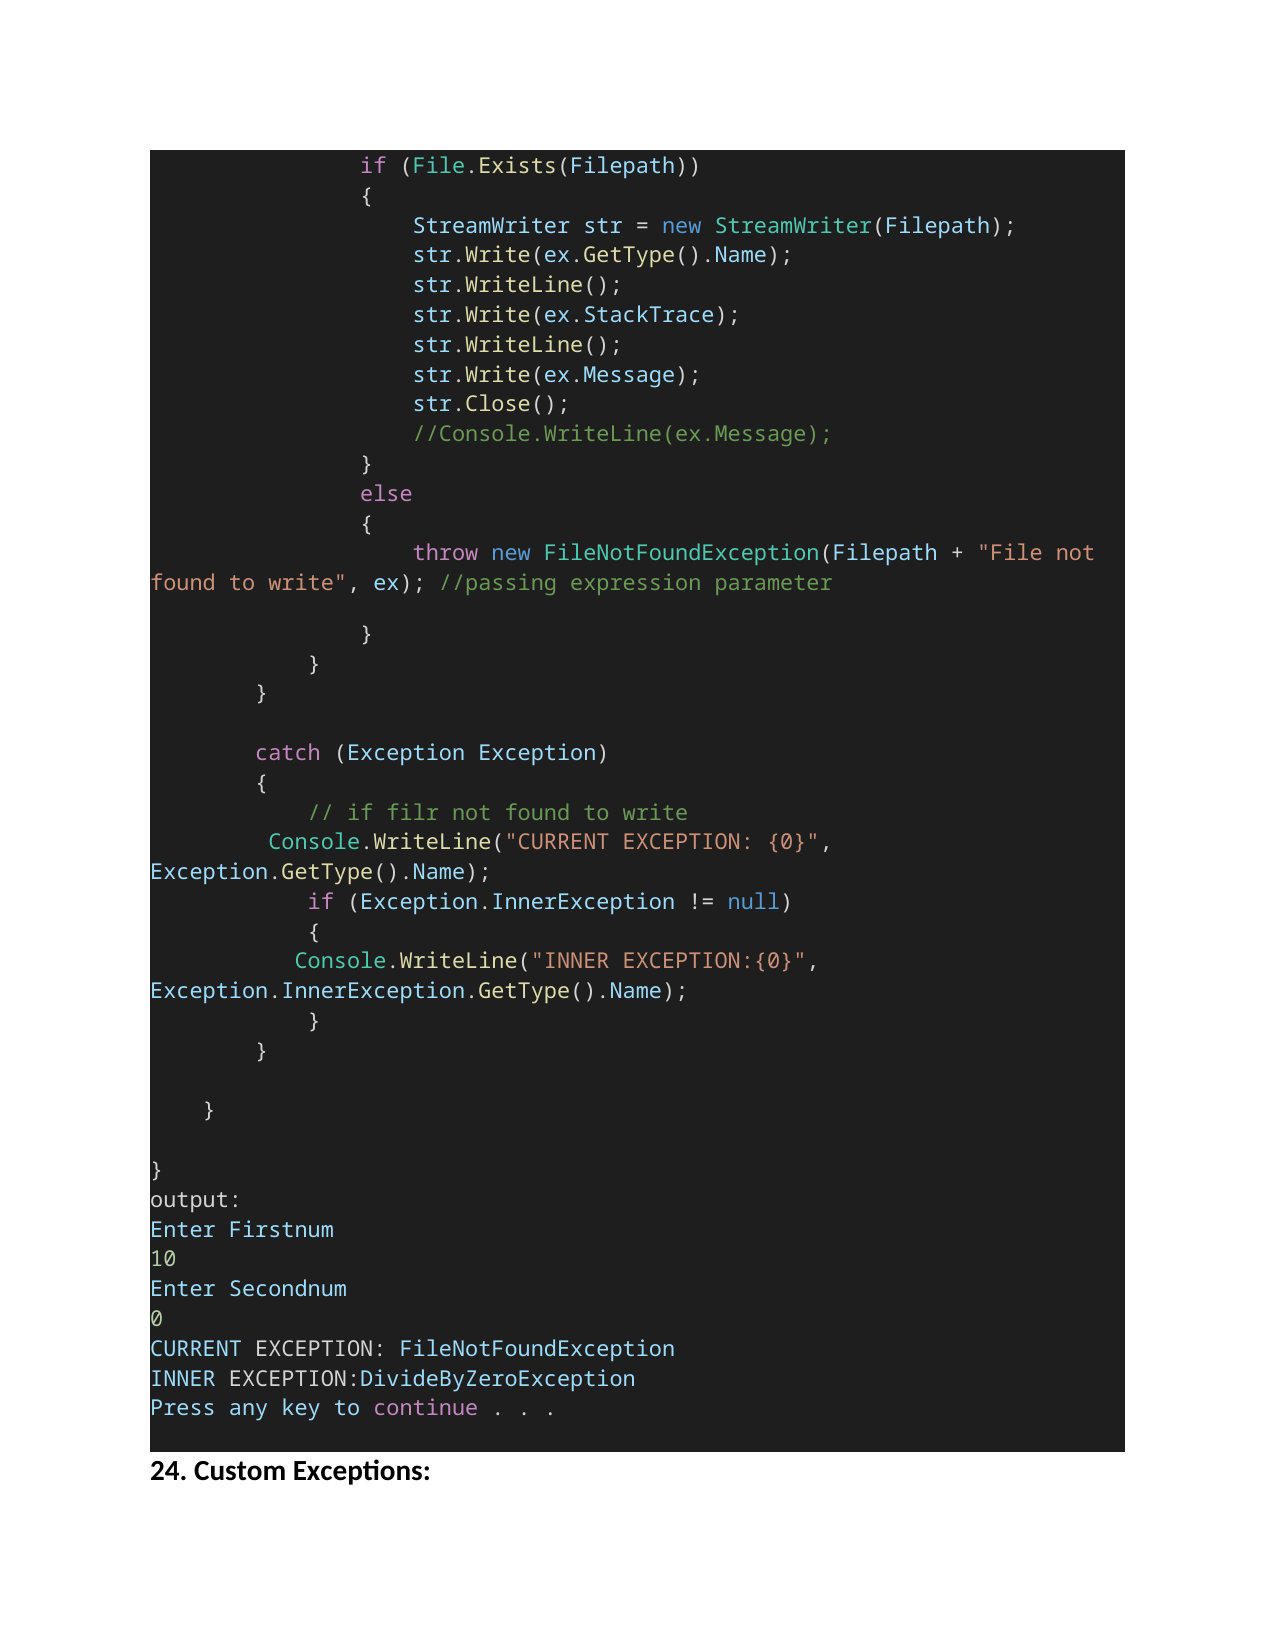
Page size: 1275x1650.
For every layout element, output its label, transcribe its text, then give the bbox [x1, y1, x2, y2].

text Enter Secondnum [150, 1273, 1125, 1303]
text output: [150, 1184, 1125, 1213]
text str.WriteLine(); [150, 269, 1125, 299]
text str.Write(ex.Message); [150, 358, 1125, 388]
text str.Write(ex.StackTrace); [150, 299, 1125, 329]
text StreamWriter str = new StreamWriter(Filepath); [150, 209, 1125, 239]
text } [150, 1005, 1125, 1035]
text Console.WriteLine("INNER EXCEPTION:{0}", Exception.InnerException.GetType().Name); [150, 945, 1125, 1005]
text else [150, 478, 1125, 507]
text } [150, 618, 1125, 647]
text Console.WriteLine("CURRENT EXCEPTION: {0}", Exception.GetType().Name); [150, 826, 1125, 886]
text Enter Firstnum [150, 1213, 1125, 1243]
text str.Close(); [150, 388, 1125, 418]
text //Console.WriteLine(ex.Message); [150, 418, 1125, 448]
text } [150, 1035, 1125, 1064]
text str.WriteLine(); [150, 329, 1125, 358]
text INNER EXCEPTION:DivideByZeroException [150, 1362, 1125, 1392]
text if (File.Exists(Filepath)) [150, 150, 1125, 180]
text 24. Custom Exceptions: [150, 1452, 1125, 1487]
text } [150, 1154, 1125, 1184]
text } [150, 1094, 1125, 1124]
text catch (Exception Exception) [150, 737, 1125, 767]
text } [150, 677, 1125, 707]
text if (Exception.InnerException != null) [150, 886, 1125, 916]
text CURRENT EXCEPTION: FileNotFoundException [150, 1333, 1125, 1362]
text 10 [150, 1243, 1125, 1273]
text { [150, 507, 1125, 537]
text { [150, 916, 1125, 945]
text } [150, 448, 1125, 478]
text { [150, 767, 1125, 796]
text // if filr not found to write [150, 796, 1125, 826]
text { [150, 180, 1125, 209]
text Press any key to continue . . . [150, 1392, 1125, 1422]
text 0 [150, 1303, 1125, 1333]
text } [150, 647, 1125, 677]
text str.Write(ex.GetType().Name); [150, 239, 1125, 269]
text throw new FileNotFoundException(Filepath + "File not found to write", ex); //passing expression parameter [150, 537, 1125, 597]
